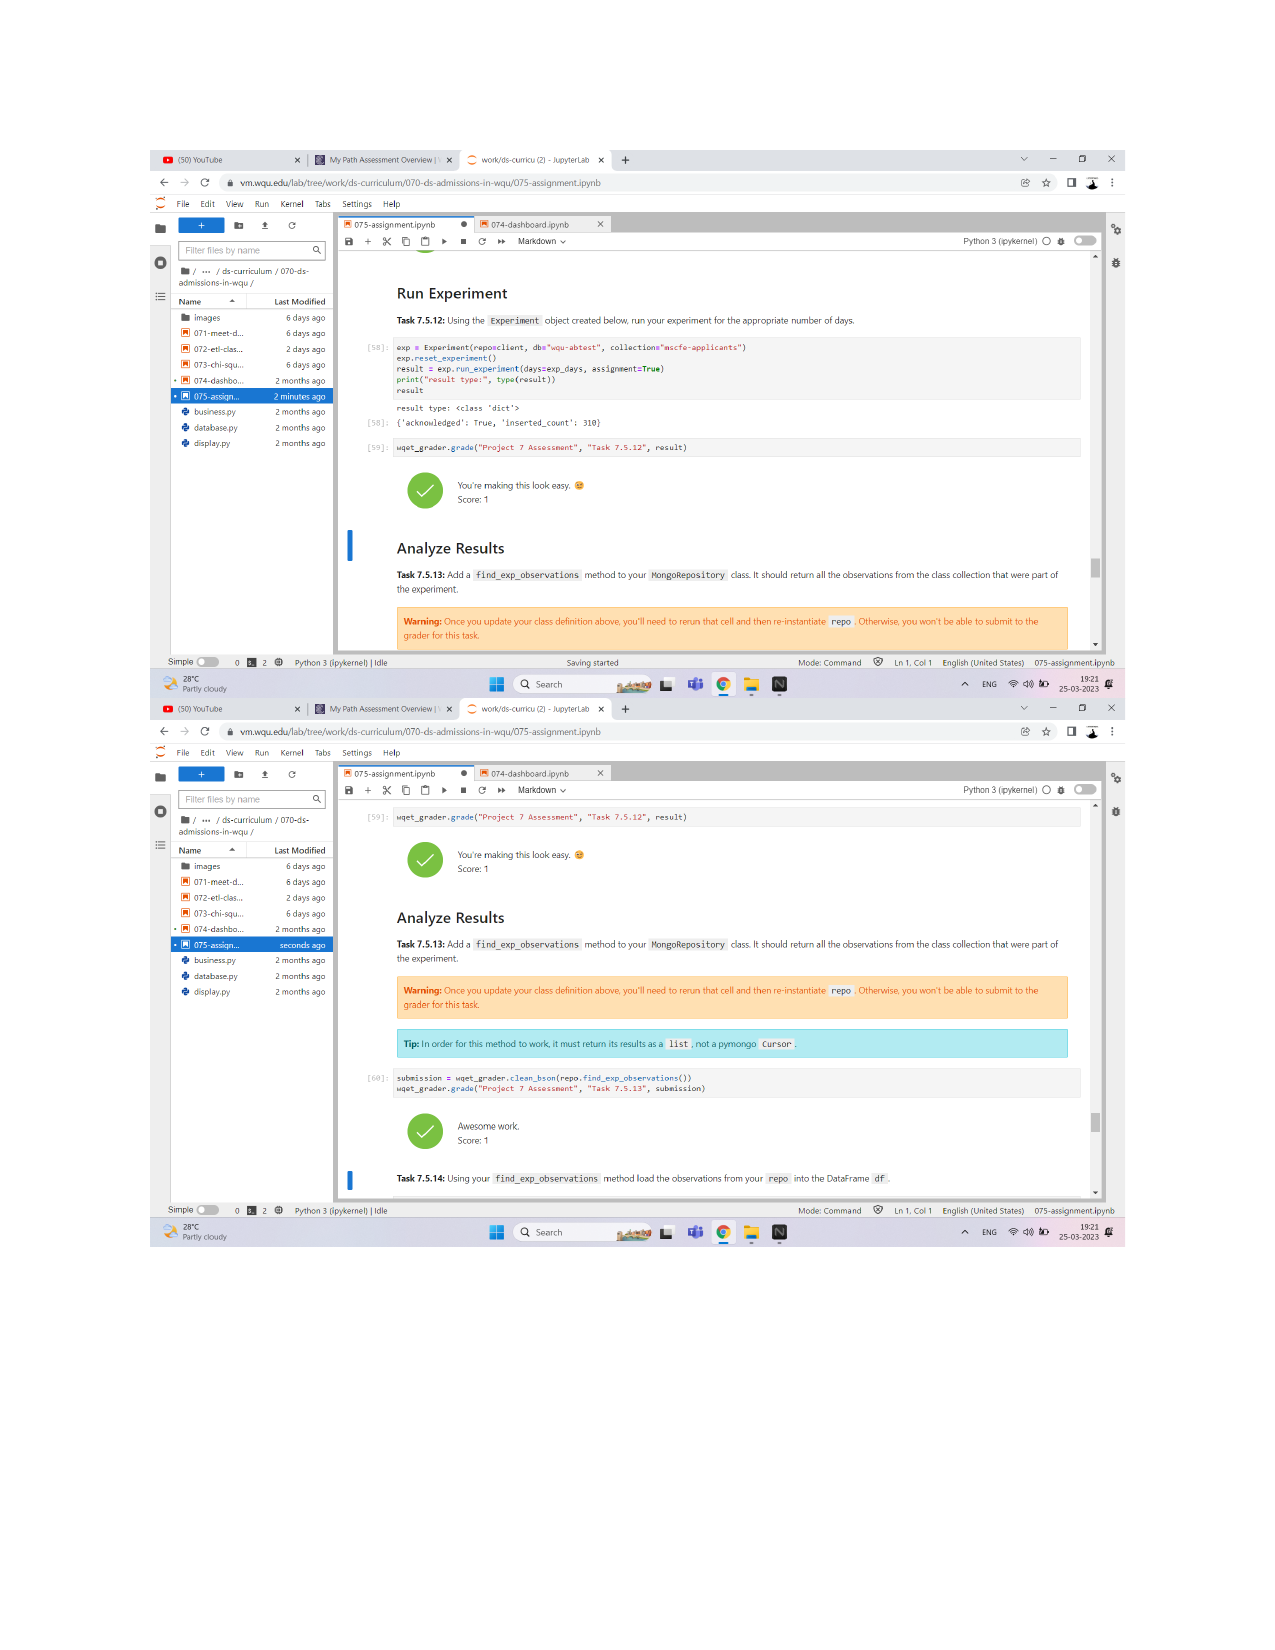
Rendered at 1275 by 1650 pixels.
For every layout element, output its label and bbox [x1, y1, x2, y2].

picture [150, 150, 1125, 1247]
